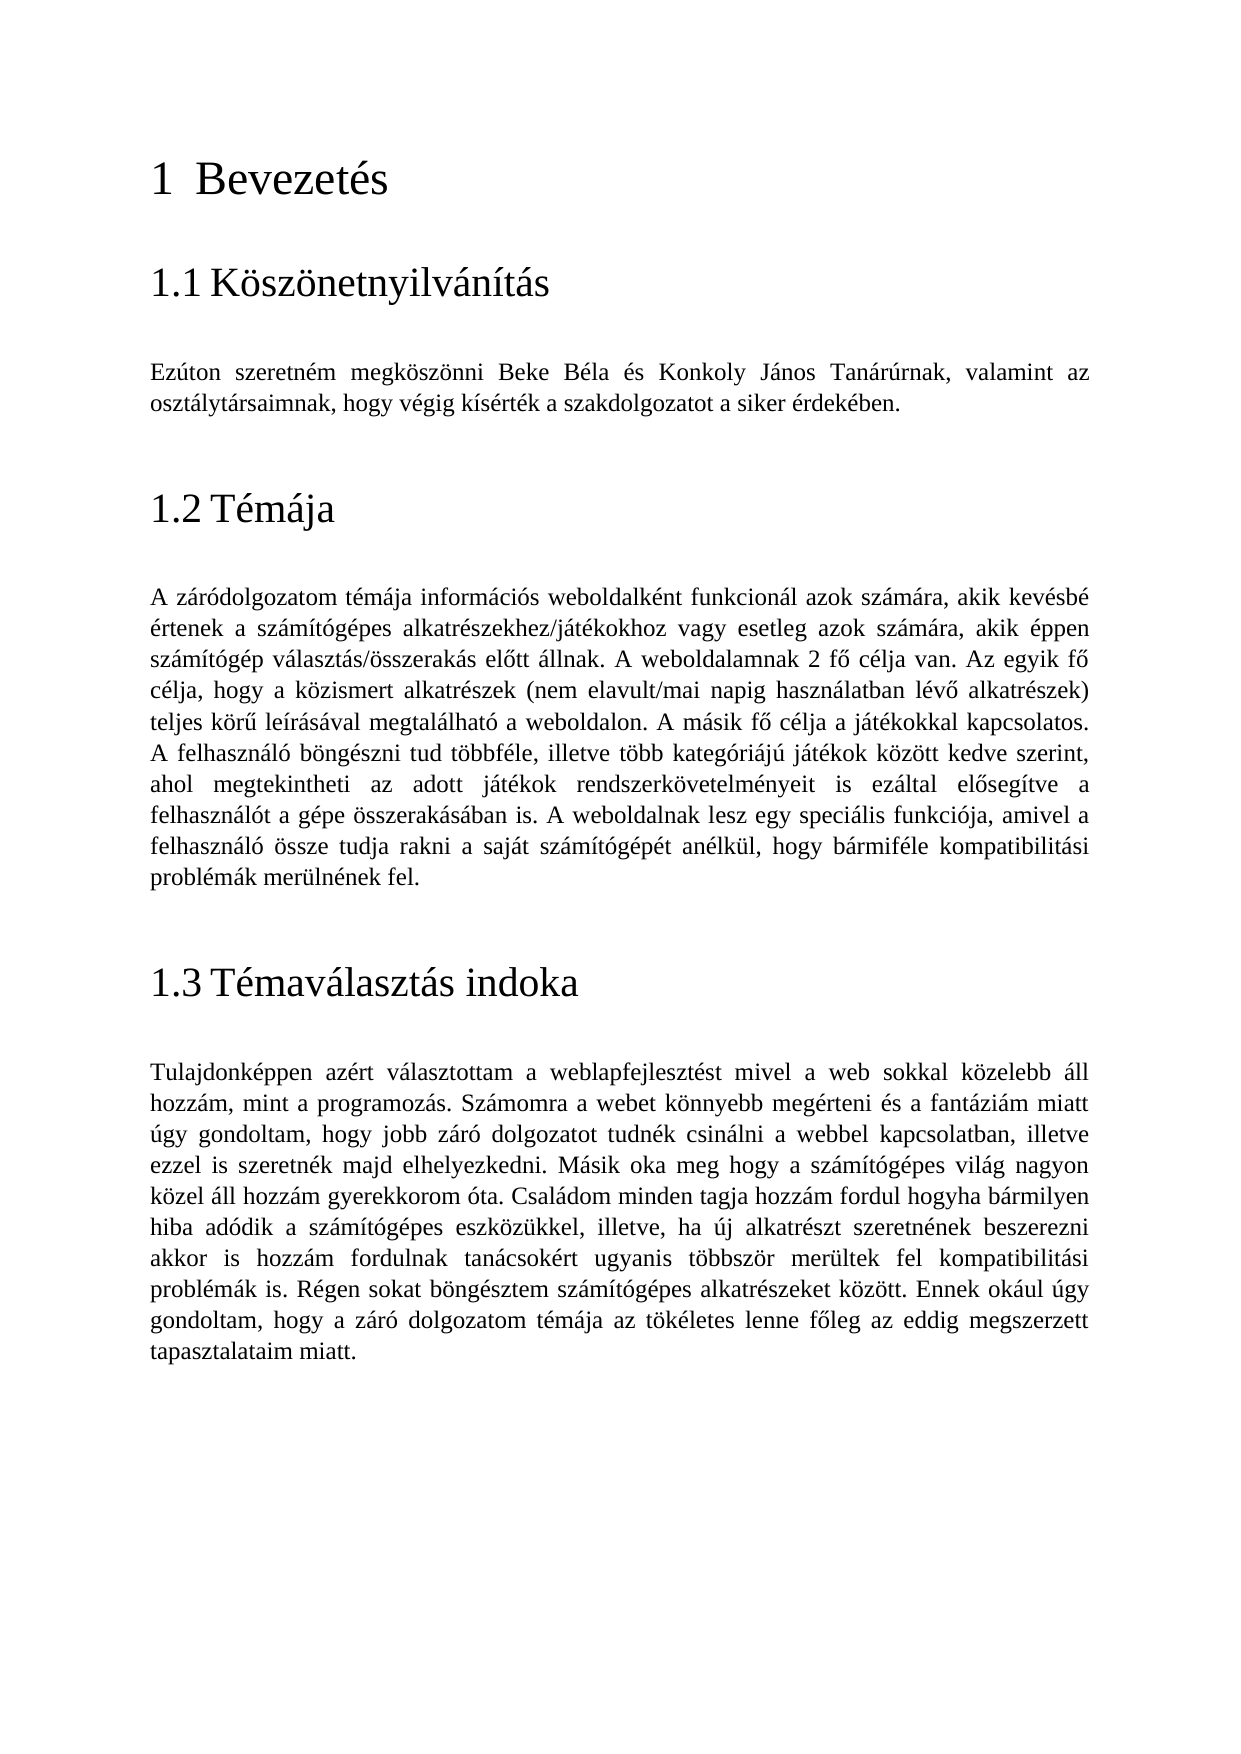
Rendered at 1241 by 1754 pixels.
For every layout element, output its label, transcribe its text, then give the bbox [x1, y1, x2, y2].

subtitle Köszönetnyilvánítás [150, 257, 1090, 305]
text A záródolgozatom témája információs weboldalként funkcionál azok számára, akik kevésbé értenek a számítógépes alkatrészekhez/játékokhoz vagy esetleg azok számára, akik éppen számítógép választás/összerakás előtt állnak. A weboldalamnak 2 fő célja van. Az egyik fő célja, hogy a közismert alkatrészek (nem elavult/mai napig használatban lévő alkatrészek) teljes körű leírásával megtalálható a weboldalon. A másik fő célja a játékokkal kapcsolatos. A felhasználó böngészni tud többféle, illetve több kategóriájú játékok között kedve szerint, ahol megtekintheti az adott játékok rendszerkövetelményeit is ezáltal elősegítve a felhasználót a gépe összerakásában is. A weboldalnak lesz egy speciális funkciója, amivel a felhasználó össze tudja rakni a saját számítógépét anélkül, hogy bármiféle kompatibilitási problémák merülnének fel. [150, 582, 1090, 891]
text Tulajdonképpen azért választottam a weblapfejlesztést mivel a web sokkal közelebb áll hozzám, mint a programozás. Számomra a webet könnyebb megérteni és a fantáziám miatt úgy gondoltam, hogy jobb záró dolgozatot tudnék csinálni a webbel kapcsolatban, illetve ezzel is szeretnék majd elhelyezkedni. Másik oka meg hogy a számítógépes világ nagyon közel áll hozzám gyerekkorom óta. Családom minden tagja hozzám fordul hogyha bármilyen hiba adódik a számítógépes eszközükkel, illetve, ha új alkatrészt szeretnének beszerezni akkor is hozzám fordulnak tanácsokért ugyanis többször merültek fel kompatibilitási problémák is. Régen sokat böngésztem számítógépes alkatrészeket között. Ennek okául úgy gondoltam, hogy a záró dolgozatom témája az tökéletes lenne főleg az eddig megszerzett tapasztalataim miatt. [150, 1057, 1090, 1365]
subtitle Bevezetés [150, 150, 1090, 205]
subtitle Témaválasztás indoka [150, 957, 1090, 1005]
text Ezúton szeretném megköszönni Beke Béla és Konkoly János Tanárúrnak, valamint az osztálytársaimnak, hogy végig kísérték a szakdolgozatot a siker érdekében. [150, 357, 1090, 416]
subtitle Témája [150, 483, 1090, 531]
